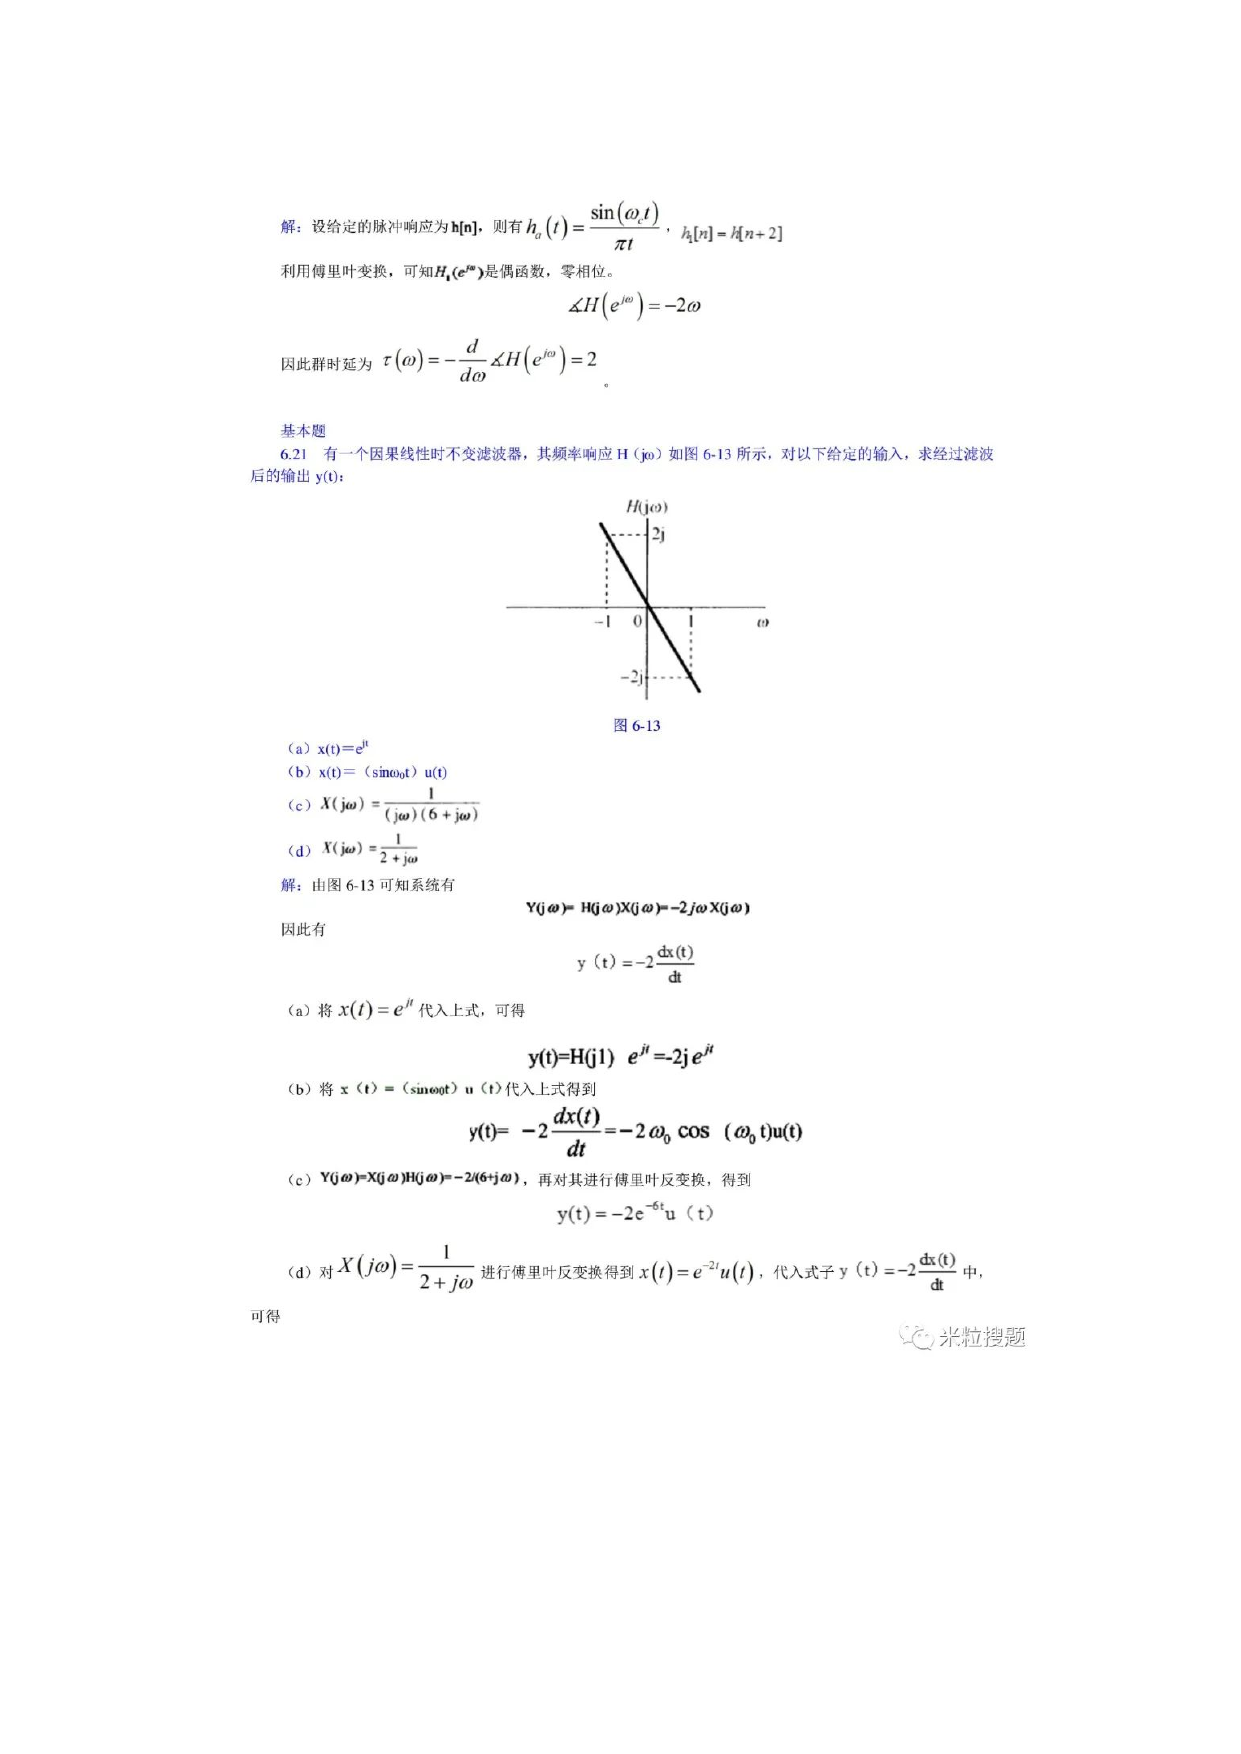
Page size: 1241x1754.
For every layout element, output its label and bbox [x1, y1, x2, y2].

picture [187, 152, 1053, 1375]
